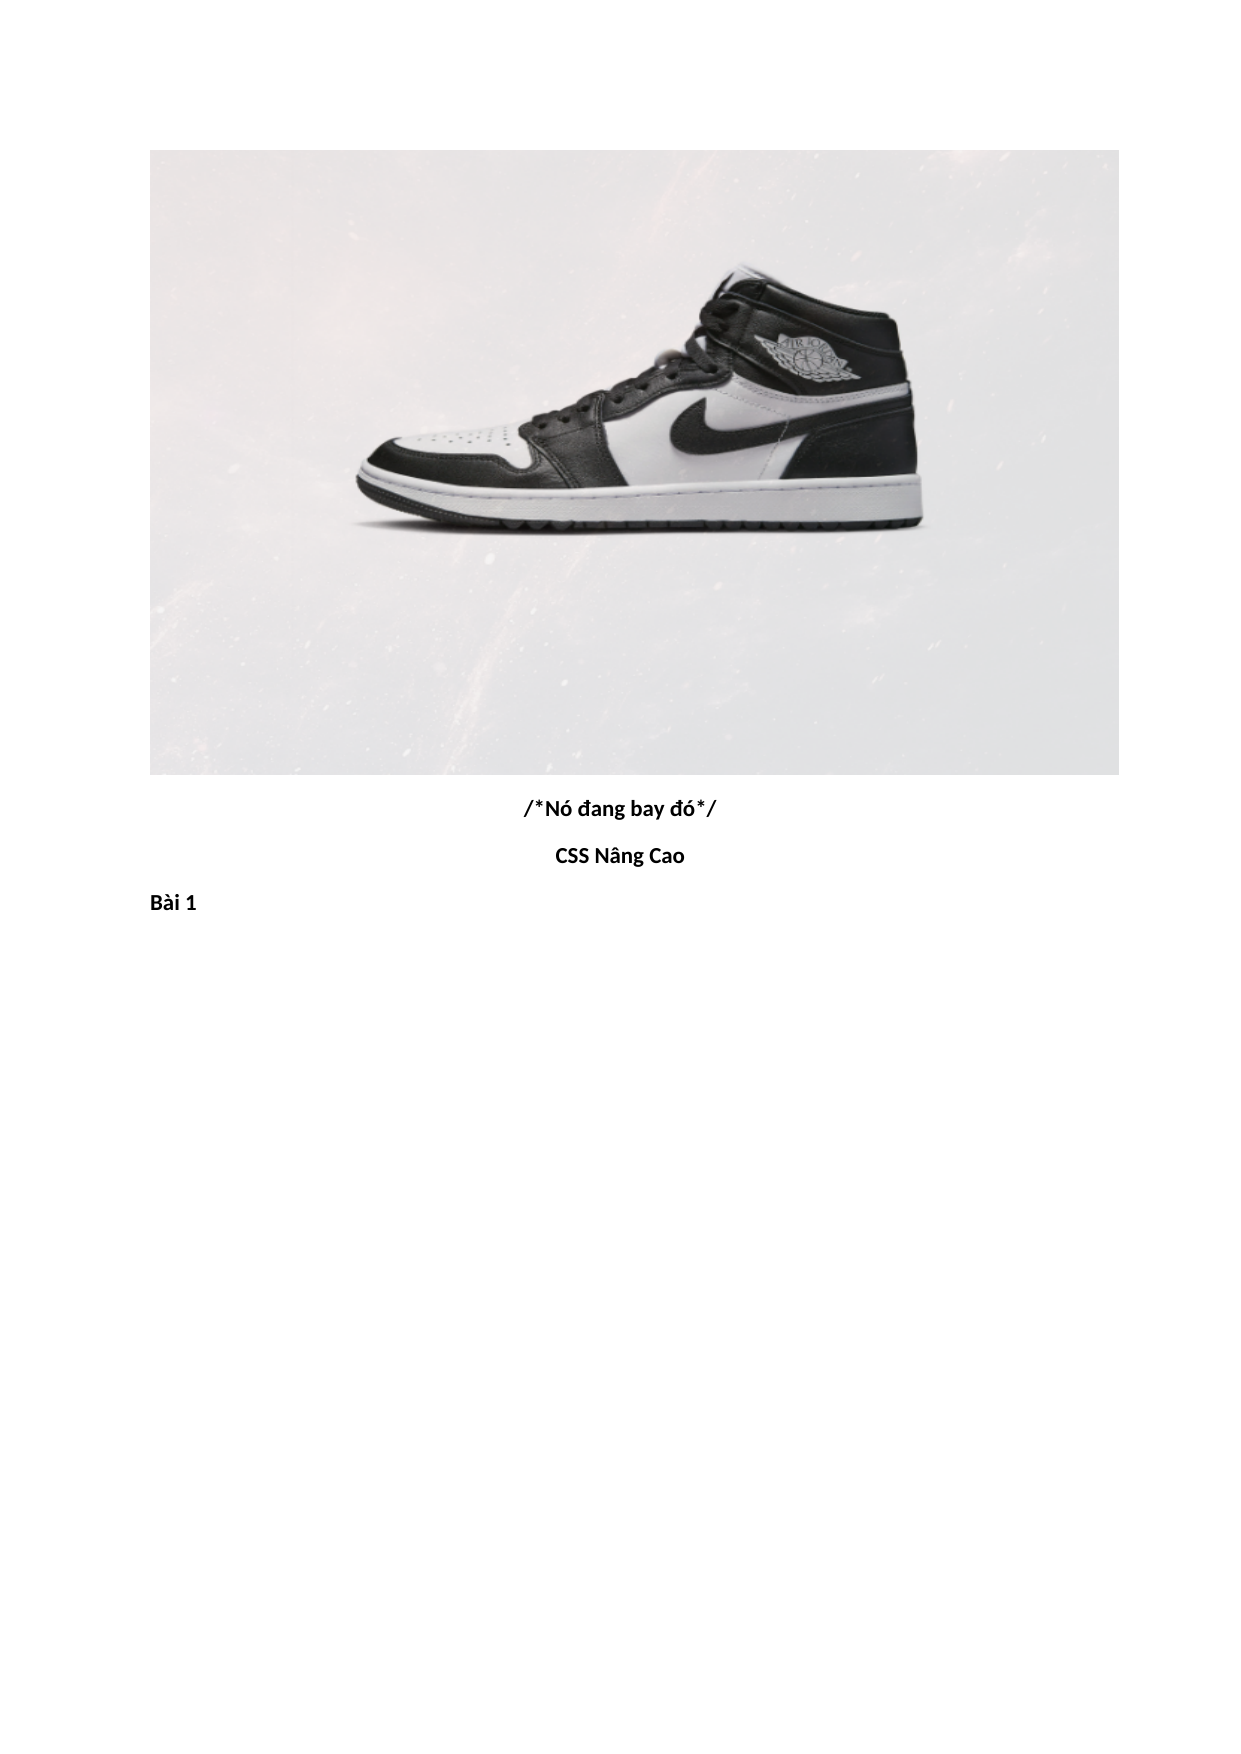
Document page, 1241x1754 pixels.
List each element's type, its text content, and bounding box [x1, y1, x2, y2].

text Bài 1 [150, 888, 1090, 916]
text /*Nó đang bay đó*/ [150, 794, 1090, 822]
picture [150, 150, 1119, 775]
text CSS Nâng Cao [150, 841, 1090, 869]
